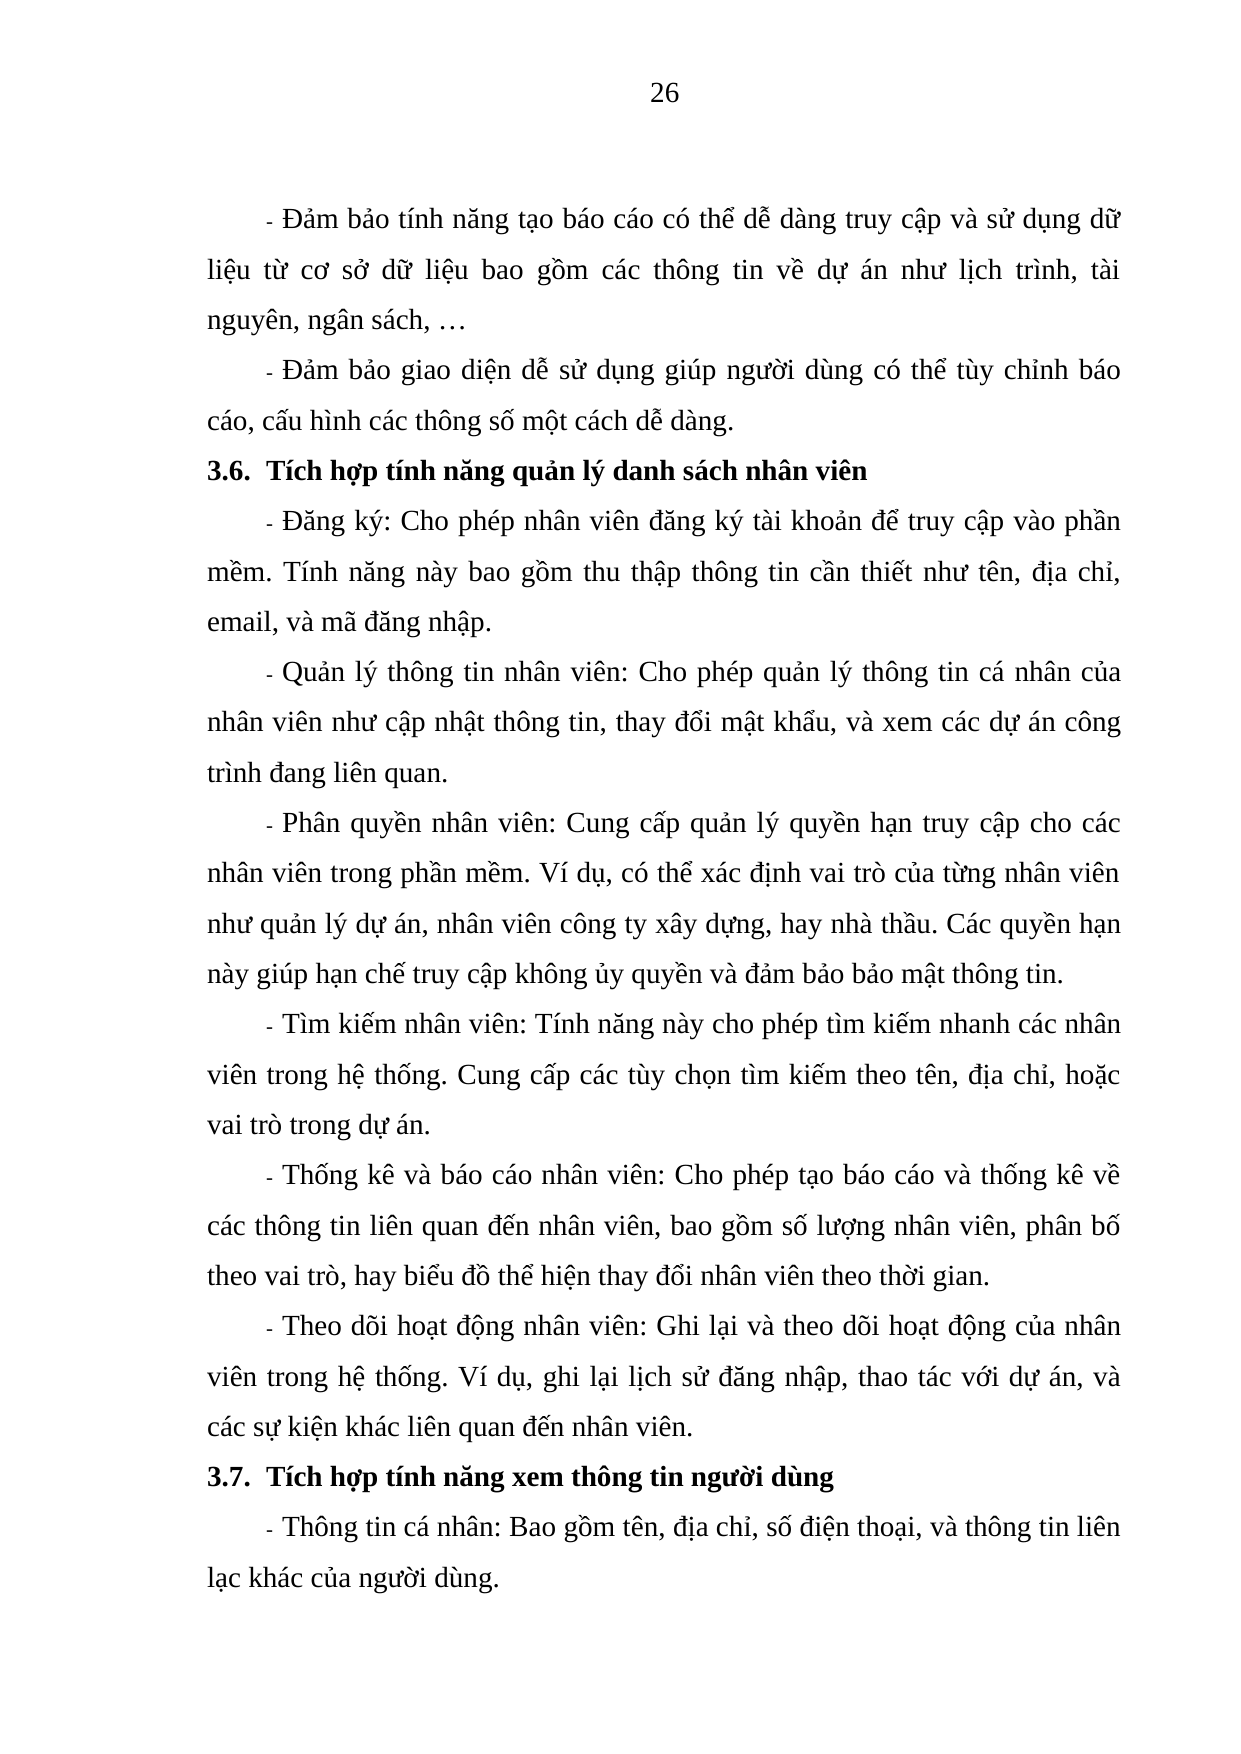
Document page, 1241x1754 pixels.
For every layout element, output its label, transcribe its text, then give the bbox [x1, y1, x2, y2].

list Tìm kiếm nhân viên: Tính năng này cho phép tìm kiếm nhanh các nhân viên trong hệ thống. Cung cấp các tùy chọn tìm kiếm theo tên, địa chỉ, hoặc vai trò trong dự án. [207, 1006, 1122, 1141]
list Đảm bảo giao diện dễ sử dụng giúp người dùng có thể tùy chỉnh báo cáo, cấu hình các thông số một cách dễ dàng. [207, 352, 1122, 436]
subtitle Tích hợp tính năng quản lý danh sách nhân viên [207, 453, 1122, 487]
list Theo dõi hoạt động nhân viên: Ghi lại và theo dõi hoạt động của nhân viên trong hệ thống. Ví dụ, ghi lại lịch sử đăng nhập, thao tác với dự án, và các sự kiện khác liên quan đến nhân viên. [207, 1308, 1122, 1442]
list Quản lý thông tin nhân viên: Cho phép quản lý thông tin cá nhân của nhân viên như cập nhật thông tin, thay đổi mật khẩu, và xem các dự án công trình đang liên quan. [207, 654, 1122, 788]
subtitle Tích hợp tính năng xem thông tin người dùng [207, 1459, 1122, 1493]
list Đăng ký: Cho phép nhân viên đăng ký tài khoản để truy cập vào phần mềm. Tính năng này bao gồm thu thập thông tin cần thiết như tên, địa chỉ, email, và mã đăng nhập. [207, 503, 1122, 637]
list Thống kê và báo cáo nhân viên: Cho phép tạo báo cáo và thống kê về các thông tin liên quan đến nhân viên, bao gồm số lượng nhân viên, phân bố theo vai trò, hay biểu đồ thể hiện thay đổi nhân viên theo thời gian. [207, 1157, 1122, 1292]
list Thông tin cá nhân: Bao gồm tên, địa chỉ, số điện thoại, và thông tin liên lạc khác của người dùng. [207, 1509, 1122, 1593]
list Đảm bảo tính năng tạo báo cáo có thể dễ dàng truy cập và sử dụng dữ liệu từ cơ sở dữ liệu bao gồm các thông tin về dự án như lịch trình, tài nguyên, ngân sách, … [207, 201, 1122, 336]
list Phân quyền nhân viên: Cung cấp quản lý quyền hạn truy cập cho các nhân viên trong phần mềm. Ví dụ, có thể xác định vai trò của từng nhân viên như quản lý dự án, nhân viên công ty xây dựng, hay nhà thầu. Các quyền hạn này giúp hạn chế truy cập không ủy quyền và đảm bảo bảo mật thông tin. [207, 805, 1122, 990]
